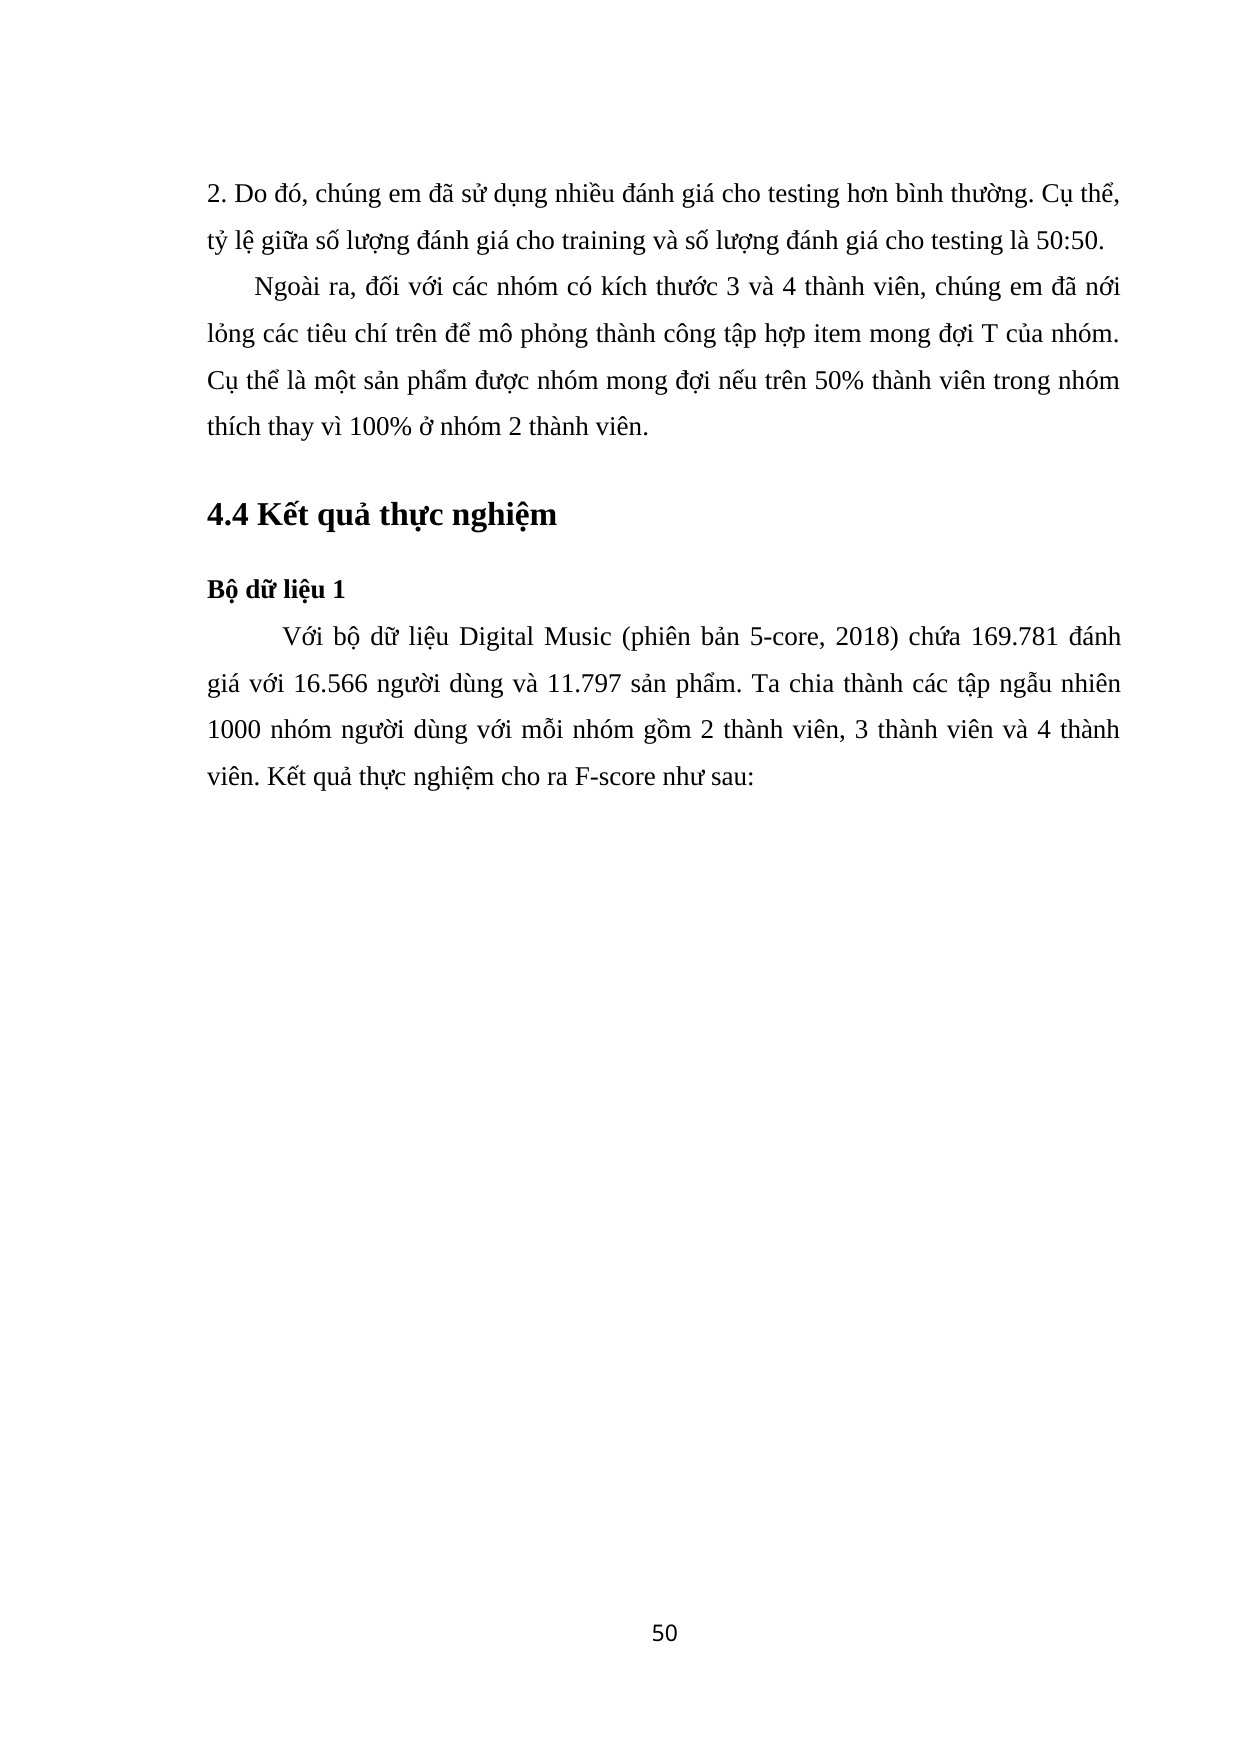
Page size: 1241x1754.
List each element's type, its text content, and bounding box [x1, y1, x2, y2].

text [207, 177, 1122, 255]
subtitle 4.4 Kết quả thực nghiệm [207, 495, 1122, 533]
text Bộ dữ liệu 1 [207, 573, 1122, 605]
text Ngoài ra, đối với các nhóm có kích thước 3 và 4 thành viên, chúng em đã nới lỏng các tiêu chí trên để mô phỏng thành công tập hợp item mong đợi T của nhóm. Cụ thể là một sản phẩm được nhóm mong đợi nếu trên 50% thành viên trong nhóm thích thay vì 100% ở nhóm 2 thành viên. [207, 271, 1122, 442]
text Với bộ dữ liệu Digital Music (phiên bản 5-core, 2018) chứa 169.781 đánh giá với 16.566 người dùng và 11.797 sản phẩm. Ta chia thành các tập ngẫu nhiên 1000 nhóm người dùng với mỗi nhóm gồm 2 thành viên, 3 thành viên và 4 thành viên. Kết quả thực nghiệm cho ra F-score như sau: [207, 620, 1122, 791]
